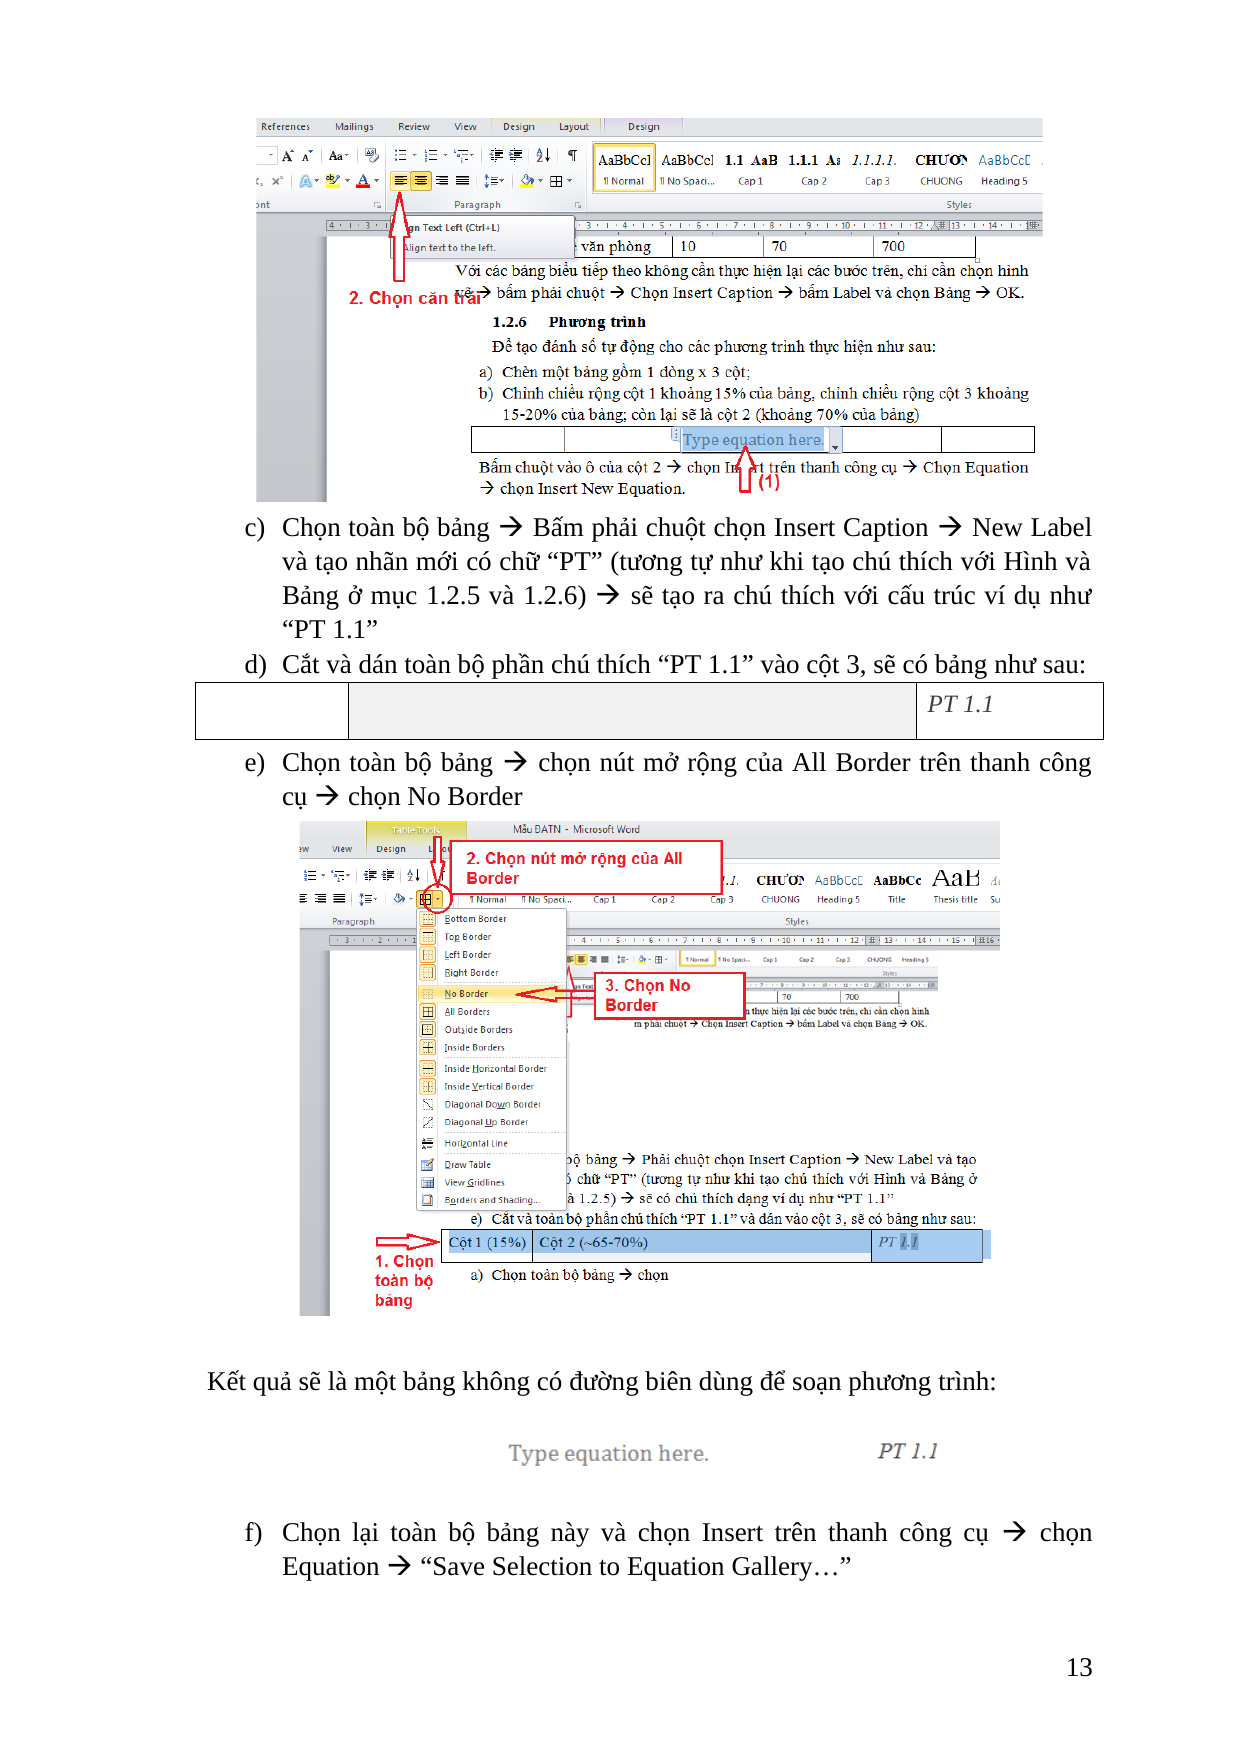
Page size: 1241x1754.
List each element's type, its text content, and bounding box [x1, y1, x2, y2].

list Chọn toàn bộ bảng chọn nút mở rộng của All Border trên thanh công cụ chọn No Border [244, 746, 1092, 812]
list Chọn lại toàn bộ bảng này và chọn Insert trên thanh công cụ chọn Equation “Save Selection to Equation Gallery…” [244, 1516, 1092, 1581]
list Chọn toàn bộ bảng Bấm phải chuột chọn Insert Caption New Label và tạo nhãn mới có chữ “PT” (tương tự như khi tạo chú thích với Hình và Bảng ở mục 1.2.5 và 1.2.6) sẽ tạo ra chú thích với cấu trúc ví dụ như “PT 1.1” [244, 511, 1092, 645]
picture [256, 118, 1043, 502]
picture [299, 821, 1000, 1316]
text Kết quả sẽ là một bảng không có đường biên dùng để soạn phương trình: [207, 1365, 1092, 1396]
table_header [196, 683, 348, 739]
picture [263, 1405, 1036, 1507]
list Cắt và dán toàn bộ phần chú thích “PT 1.1” vào cột 3, sẽ có bảng như sau: [244, 648, 1092, 679]
table_header [349, 683, 916, 739]
